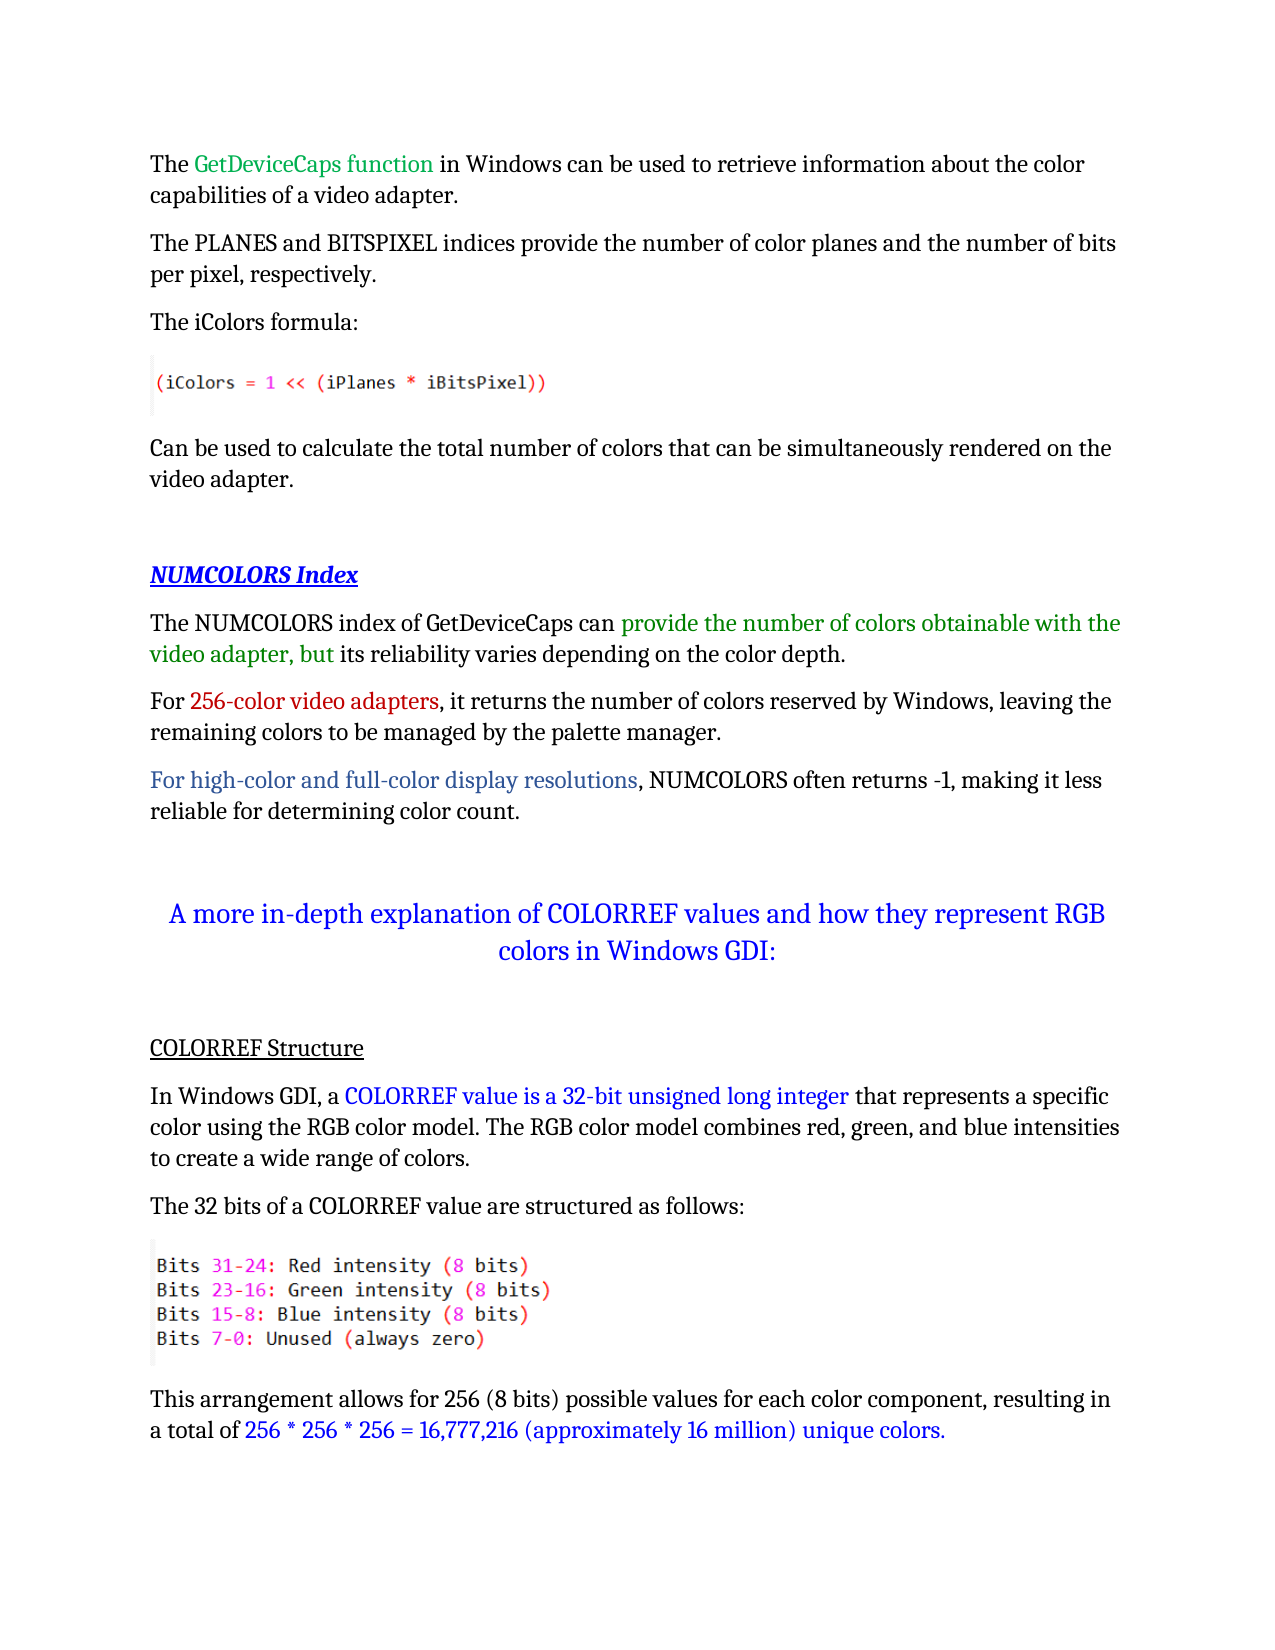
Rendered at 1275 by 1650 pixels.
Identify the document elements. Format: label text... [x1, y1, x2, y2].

text A more in-depth explanation of COLORREF values and how they represent RGB colors in Windows GDI: [150, 897, 1125, 967]
text For high-color and full-color display resolutions, NUMCOLORS often returns -1, making it less reliable for determining color count. [150, 766, 1125, 826]
text The 32 bits of a COLORREF value are structured as follows: [150, 1192, 1125, 1220]
text The iColors formula: [150, 307, 1125, 336]
text The GetDeviceCaps function in Windows can be used to retrieve information about the color capabilities of a video adapter. [150, 150, 1125, 210]
text The PLANES and BITSPIXEL indices provide the number of color planes and the number of bits per pixel, respectively. [150, 229, 1125, 288]
picture [150, 355, 578, 416]
text In Windows GDI, a COLORREF value is a 32-bit unsigned long integer that represents a specific color using the RGB color model. The RGB color model combines red, green, and blue intensities to create a wide range of colors. [150, 1082, 1125, 1173]
picture [150, 1239, 599, 1366]
text Can be used to calculate the total number of colors that can be simultaneously rendered on the video adapter. [150, 434, 1125, 494]
text This arrangement allows for 256 (8 bits) possible values for each color component, resulting in a total of 256 * 256 * 256 = 16,777,216 (approximately 16 million) unique colors. [150, 1384, 1125, 1444]
text COLORREF Structure [150, 1034, 1125, 1063]
text NUMCOLORS Index [150, 561, 1125, 589]
text For 256-color video adapters, it returns the number of colors reserved by Windows, leaving the remaining colors to be managed by the palette manager. [150, 687, 1125, 747]
text The NUMCOLORS index of GetDeviceCaps can provide the number of colors obtainable with the video adapter, but its reliability varies depending on the color depth. [150, 608, 1125, 668]
